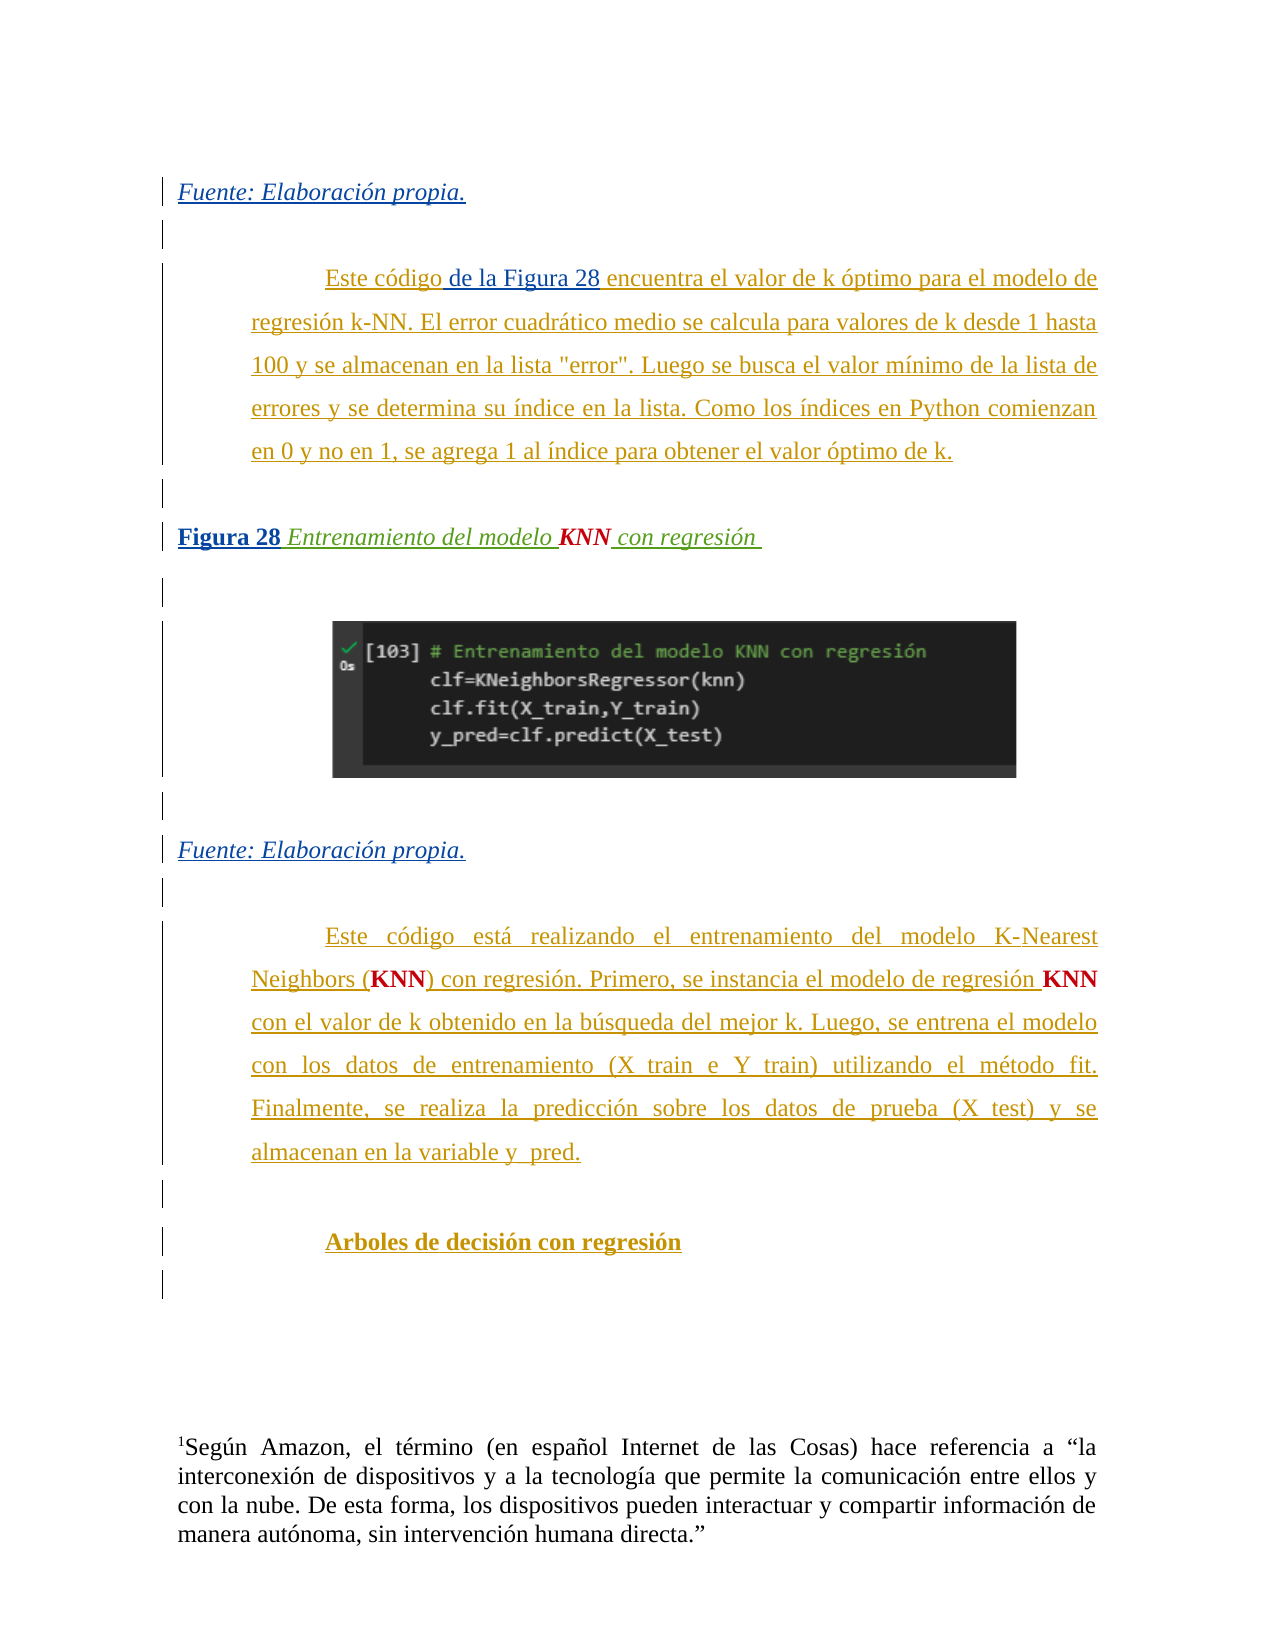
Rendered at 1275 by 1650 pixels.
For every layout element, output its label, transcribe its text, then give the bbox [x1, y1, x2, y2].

text KNNKNN [251, 1077, 1098, 1118]
text 27KNN [177, 522, 1098, 551]
picture [332, 621, 1017, 778]
text KNNKNN [251, 921, 1098, 1032]
text KNNKNN [251, 1034, 1098, 1075]
text KNNKNN [251, 1120, 1098, 1165]
